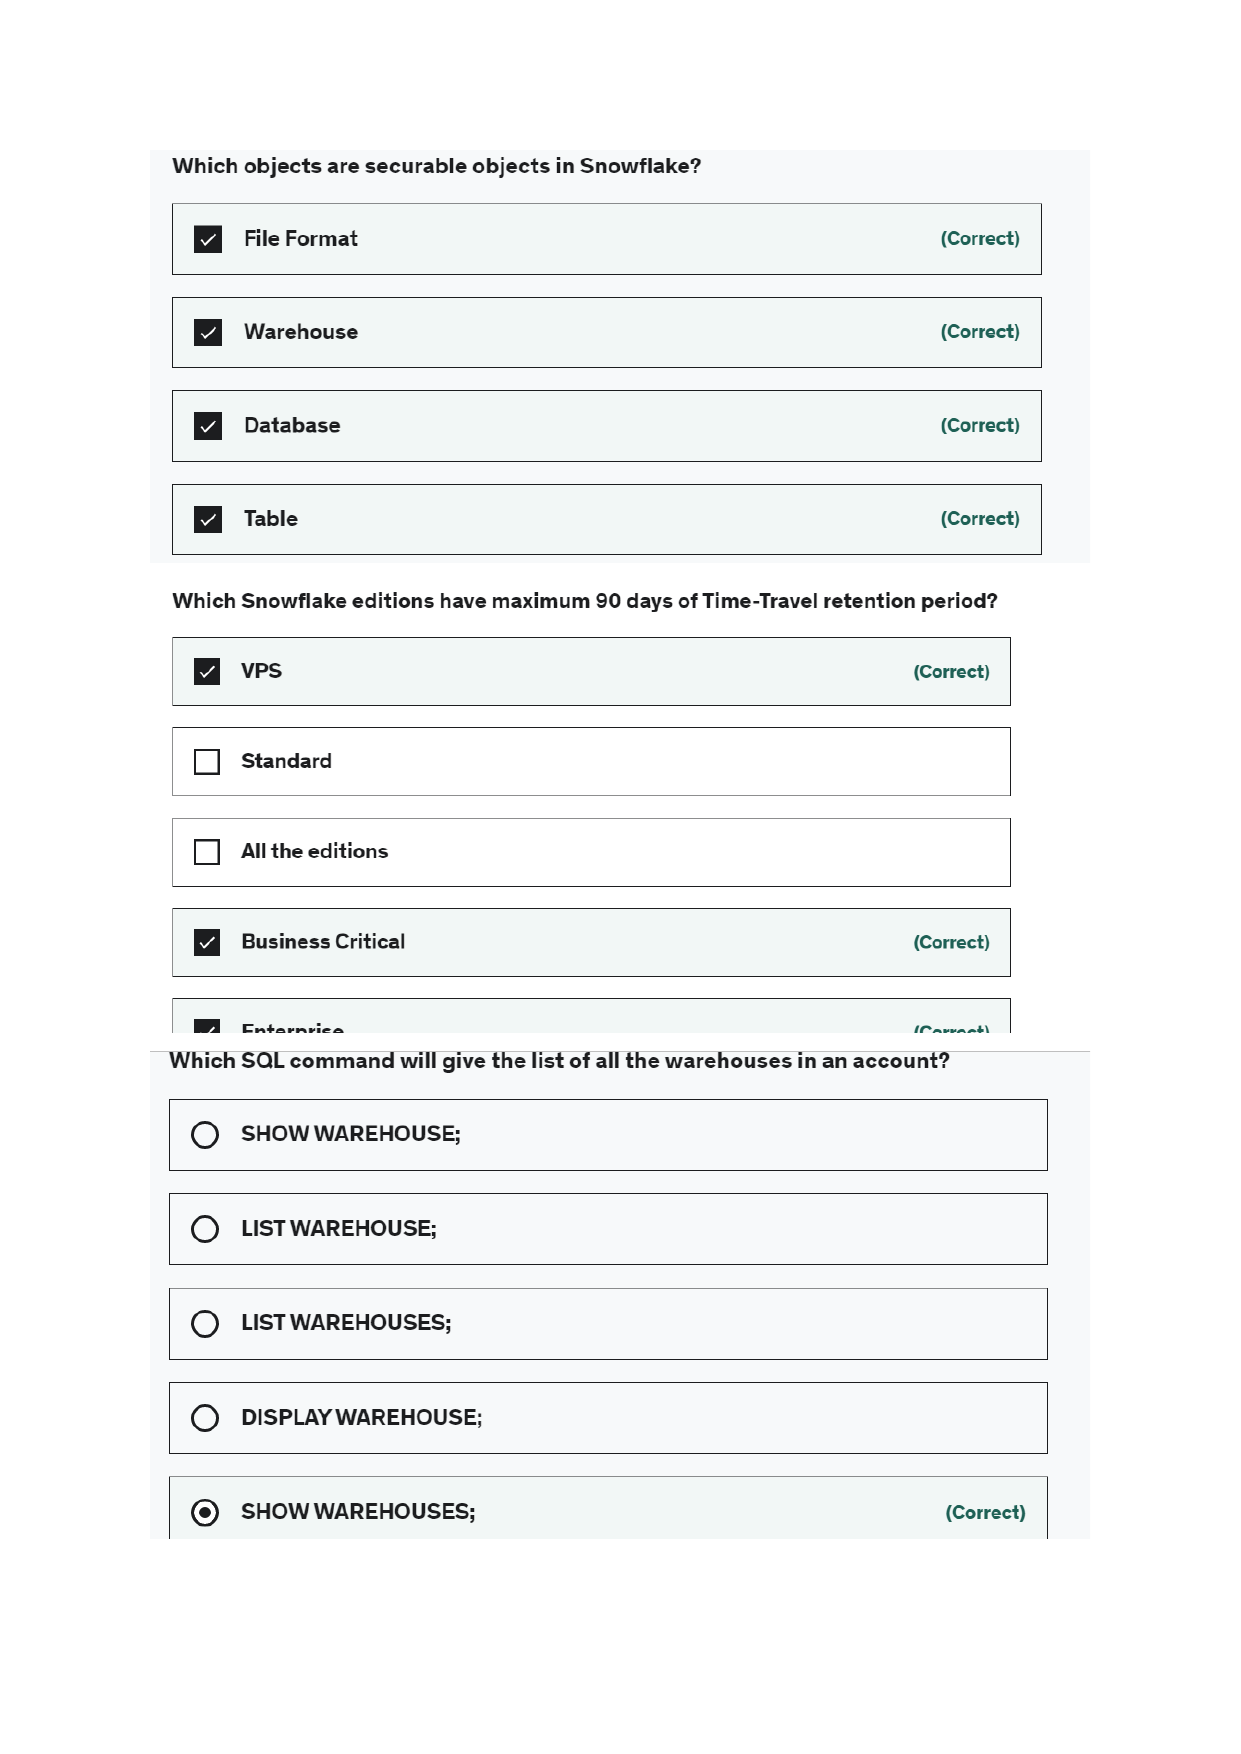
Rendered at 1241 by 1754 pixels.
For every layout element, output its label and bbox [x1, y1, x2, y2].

picture [150, 1051, 1091, 1539]
picture [150, 581, 1091, 1033]
picture [150, 150, 1091, 563]
